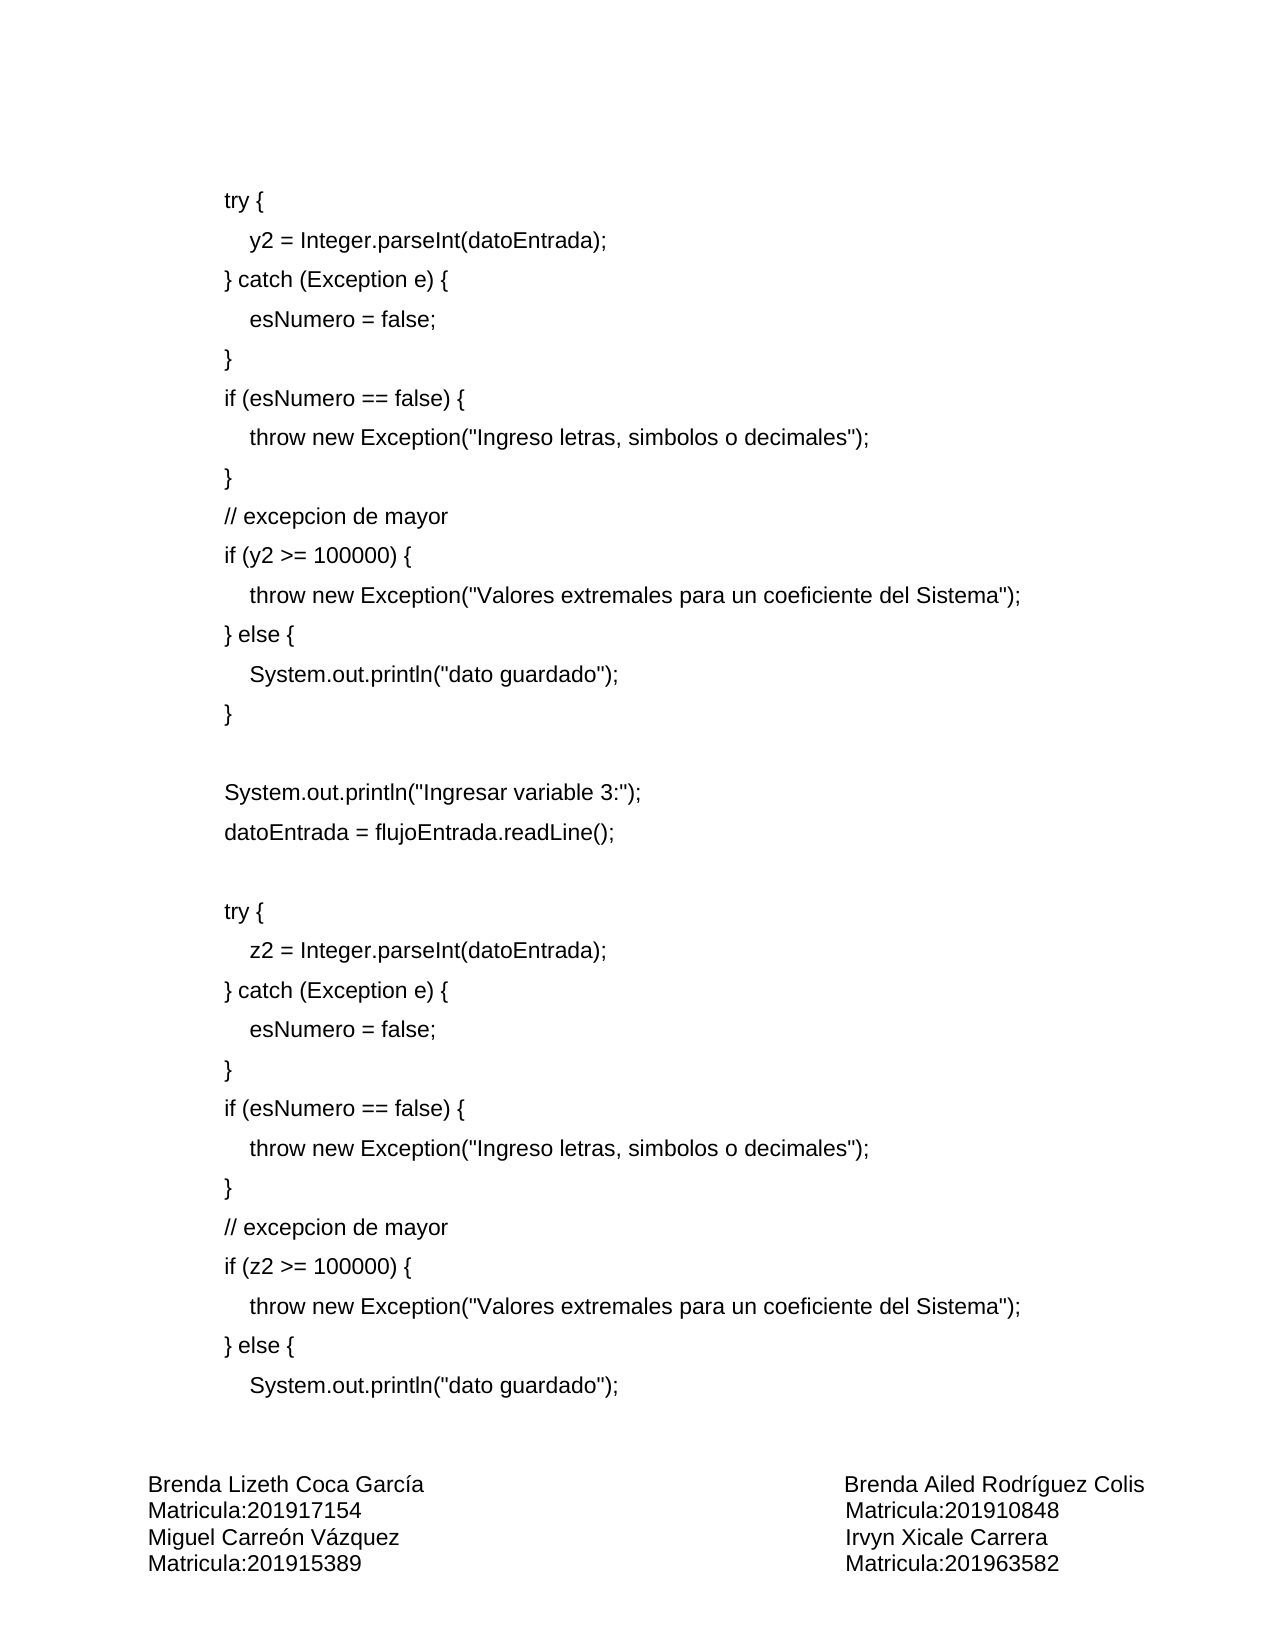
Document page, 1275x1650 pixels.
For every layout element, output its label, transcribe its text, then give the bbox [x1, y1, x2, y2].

text } catch (Exception e) { [148, 266, 1157, 292]
text } [148, 345, 1157, 371]
text datoEntrada = flujoEntrada.readLine(); [148, 819, 1157, 845]
text throw new Exception("Ingreso letras, simbolos o decimales"); [148, 1135, 1157, 1161]
text // excepcion de mayor [148, 1214, 1157, 1240]
text throw new Exception("Valores extremales para un coeficiente del Sistema"); [148, 1293, 1157, 1319]
text y2 = Integer.parseInt(datoEntrada); [148, 227, 1157, 253]
text } else { [148, 1332, 1157, 1358]
text throw new Exception("Valores extremales para un coeficiente del Sistema"); [148, 582, 1157, 608]
text System.out.println("dato guardado"); [148, 1372, 1157, 1398]
text throw new Exception("Ingreso letras, simbolos o decimales"); [148, 424, 1157, 450]
text if (esNumero == false) { [148, 384, 1157, 411]
text System.out.println("dato guardado"); [148, 661, 1157, 687]
text try { [148, 898, 1157, 924]
text } else { [148, 621, 1157, 648]
text try { [148, 187, 1157, 213]
text esNumero = false; [148, 306, 1157, 332]
text // excepcion de mayor [148, 503, 1157, 529]
text } [148, 1056, 1157, 1082]
text if (esNumero == false) { [148, 1095, 1157, 1122]
text z2 = Integer.parseInt(datoEntrada); [148, 937, 1157, 964]
text } [148, 1174, 1157, 1201]
text esNumero = false; [148, 1016, 1157, 1043]
text if (z2 >= 100000) { [148, 1253, 1157, 1279]
text } [148, 700, 1157, 727]
text if (y2 >= 100000) { [148, 542, 1157, 569]
text } catch (Exception e) { [148, 977, 1157, 1003]
text System.out.println("Ingresar variable 3:"); [148, 779, 1157, 806]
text } [148, 463, 1157, 490]
